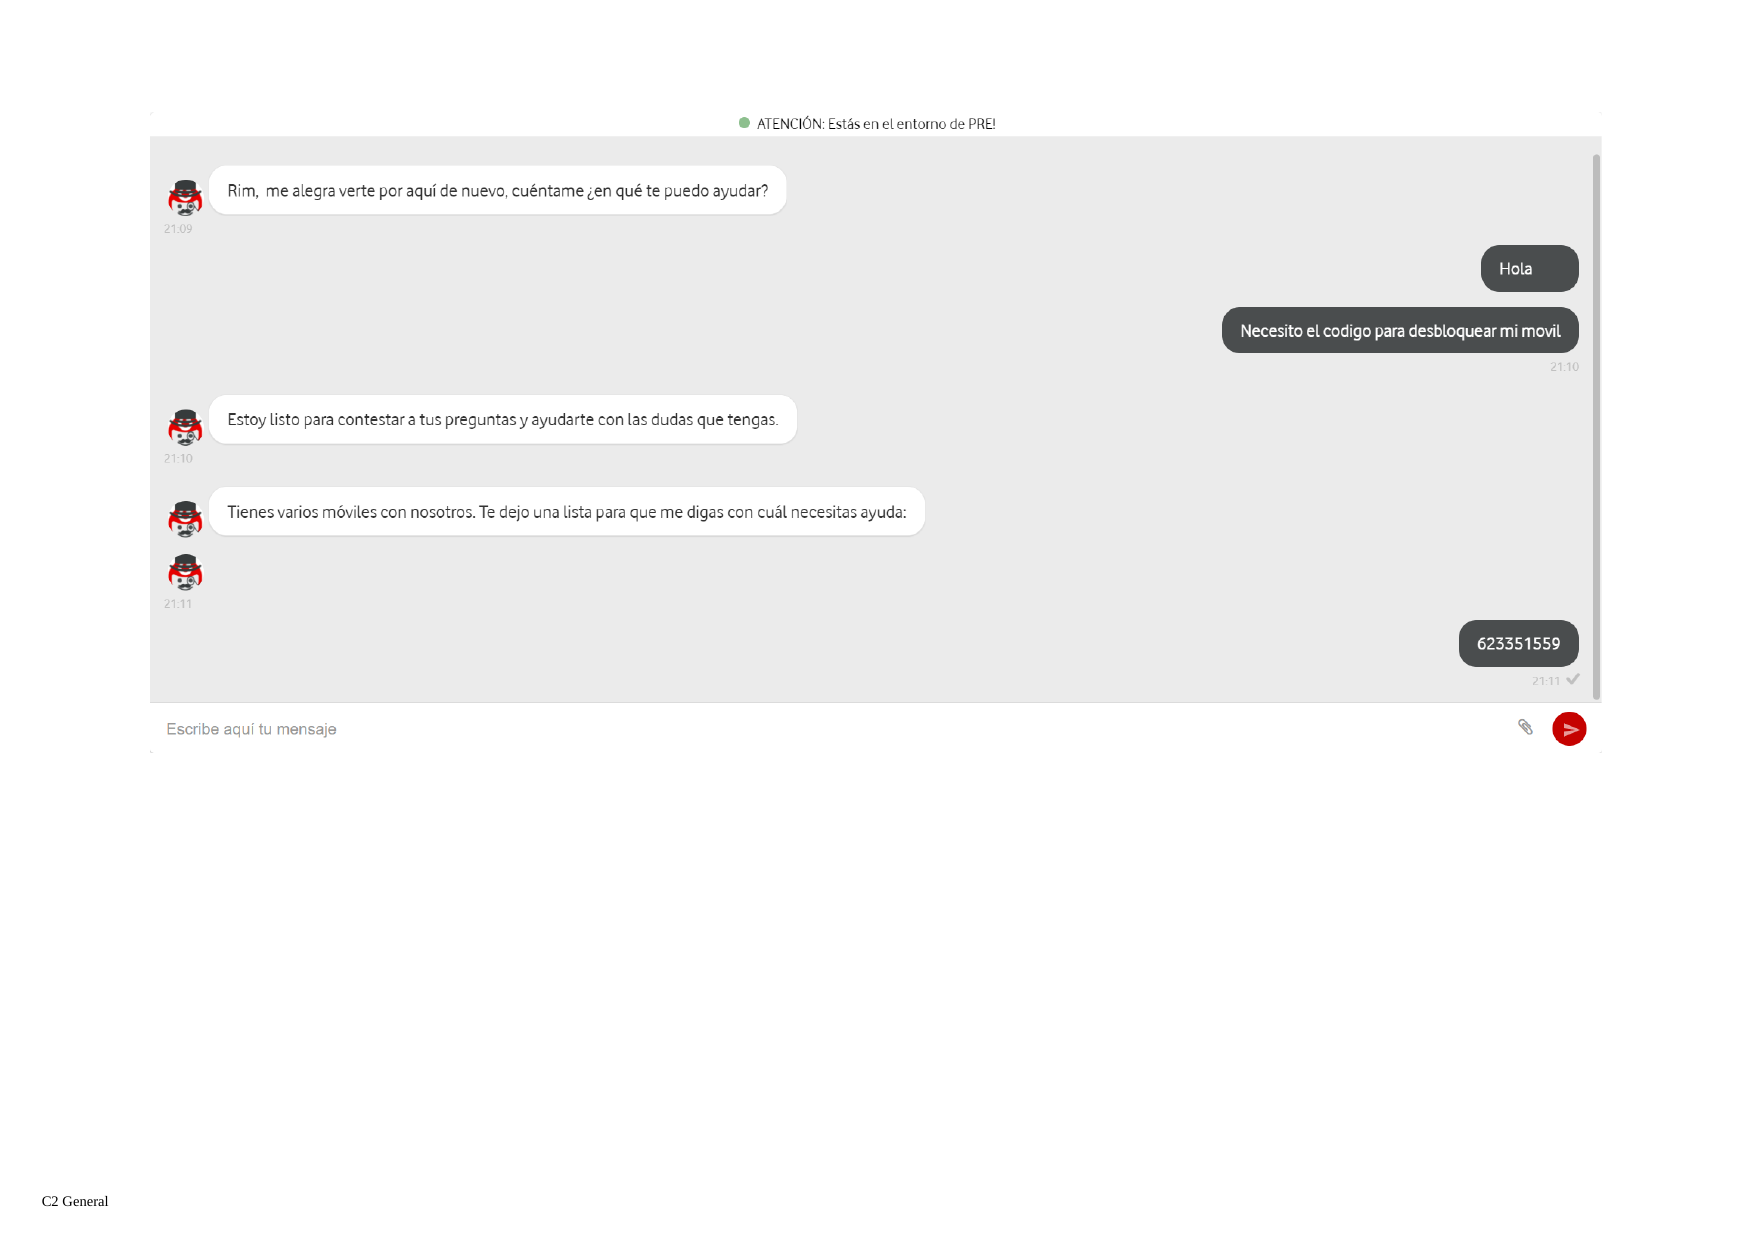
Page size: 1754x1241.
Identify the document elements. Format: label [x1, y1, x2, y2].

picture [150, 112, 1602, 753]
